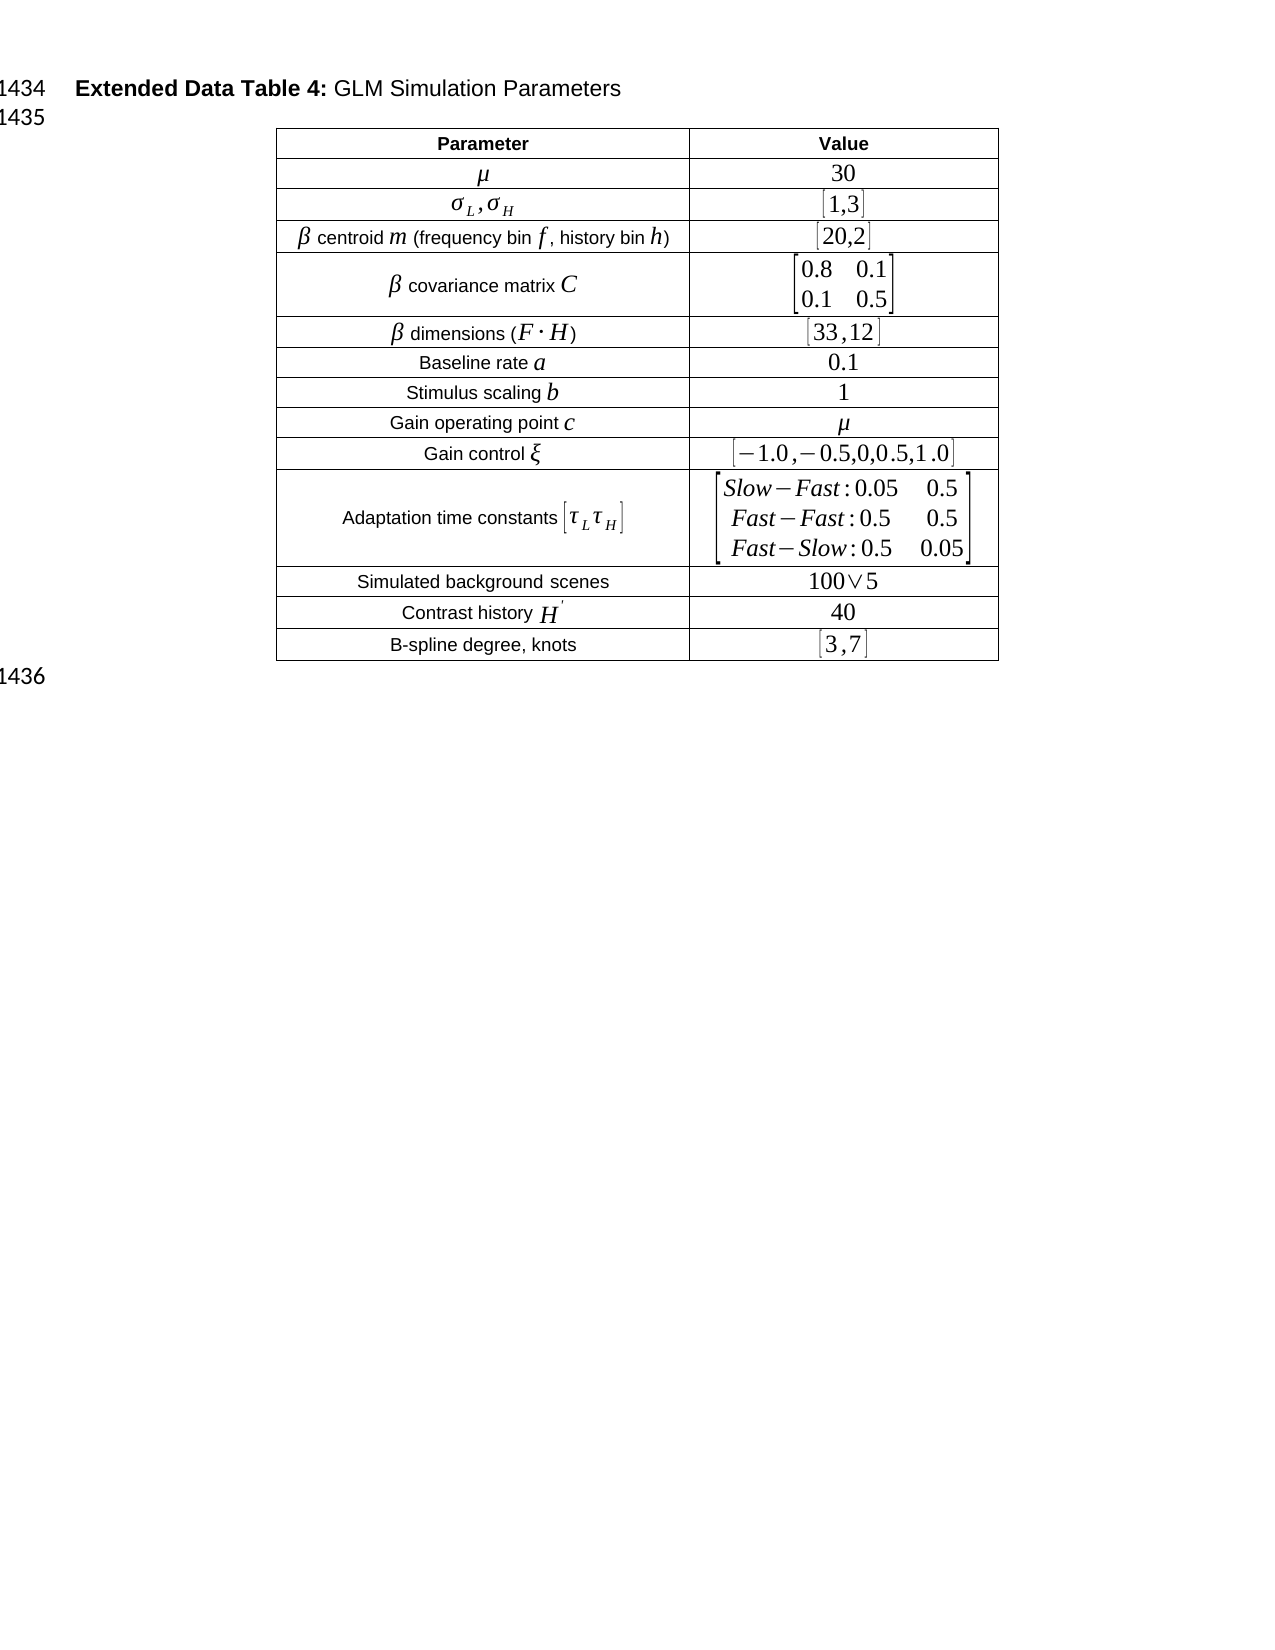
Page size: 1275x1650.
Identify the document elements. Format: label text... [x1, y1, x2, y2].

table_cell [690, 567, 998, 596]
table_cell Simulated background scenes [277, 567, 689, 596]
table_cell [690, 317, 998, 347]
table_cell dimensions () [277, 317, 689, 347]
table_cell Gain control [277, 438, 689, 469]
table_cell [690, 378, 998, 407]
table_cell covariance matrix [277, 253, 689, 316]
table_cell [690, 348, 998, 377]
table_cell centroid (frequency bin , history bin ) [277, 221, 689, 252]
table_cell Contrast history [277, 597, 689, 628]
table_cell [690, 221, 998, 252]
table_cell [690, 438, 998, 469]
table_cell [690, 470, 998, 566]
text Extended Data Table 4: GLM Simulation Parameters [75, 75, 1200, 101]
table_cell B-spline degree, knots [277, 629, 689, 659]
table_cell [277, 159, 689, 188]
table_header Parameter [277, 129, 689, 158]
table_header Value [690, 129, 998, 158]
table_cell [690, 189, 998, 220]
table_cell Baseline rate [277, 348, 689, 377]
table_cell [690, 408, 998, 437]
table_cell [690, 253, 998, 316]
table_cell [690, 629, 998, 659]
table_cell Gain operating point [277, 408, 689, 437]
table_cell [690, 597, 998, 628]
table_cell Adaptation time constants [277, 470, 689, 566]
table_cell [690, 159, 998, 188]
table_cell [277, 189, 689, 220]
table_cell Stimulus scaling [277, 378, 689, 407]
